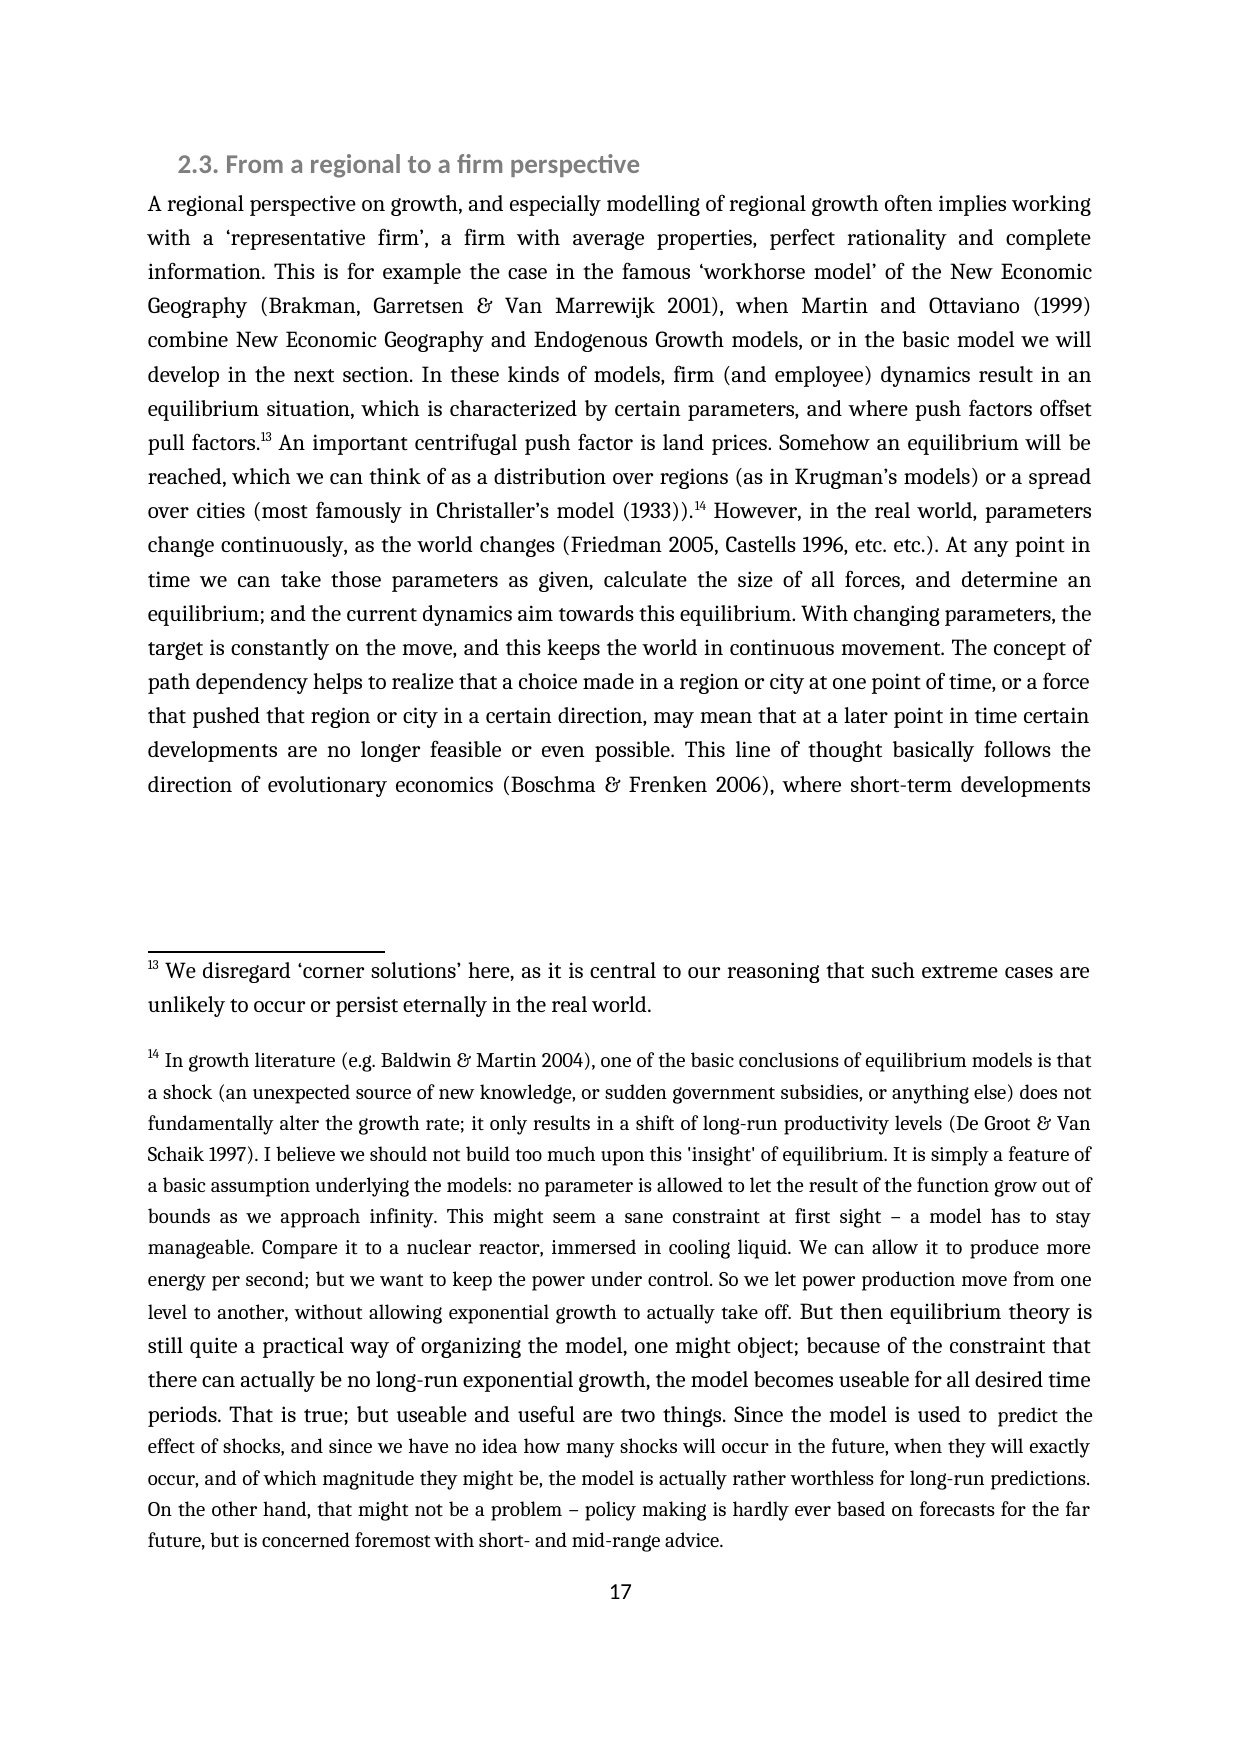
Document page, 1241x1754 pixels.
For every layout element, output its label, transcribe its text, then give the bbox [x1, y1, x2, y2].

subtitle From a regional to a firm perspective [177, 148, 1093, 181]
text A regional perspective on growth, and especially modelling of regional growth often implies working with a ‘representative firm’, a firm with average properties, perfect rationality and complete information. This is for example the case in the famous ‘workhorse model’ of the New Economic Geography (Brakman, Garretsen & Van Marrewijk 2001), when Martin and Ottaviano (1999) combine New Economic Geography and Endogenous Growth models, or in the basic model we will develop in the next section. In these kinds of models, firm (and employee) dynamics result in an equilibrium situation, which is characterized by certain parameters, and where push factors offset pull factors. An important centrifugal push factor is land prices. Somehow an equilibrium will be reached, which we can think of as a distribution over regions (as in Krugman’s models) or a spread over cities (most famously in Christaller’s model (1933)). However, in the real world, parameters change continuously, as the world changes (Friedman 2005, Castells 1996, etc. etc.). At any point in time we can take those parameters as given, calculate the size of all forces, and determine an equilibrium; and the current dynamics aim towards this equilibrium. With changing parameters, the target is constantly on the move, and this keeps the world in continuous movement. The concept of path dependency helps to realize that a choice made in a region or city at one point of time, or a force that pushed that region or city in a certain direction, may mean that at a later point in time certain developments are no longer feasible or even possible. This line of thought basically follows the direction of evolutionary economics (Boschma & Frenken 2006), where short-term developments and long-term history (as in Hall 1998) meet. Evolutionary economics also allows for greater heterogeneity among firms, stressing the role of individual choices (Wennekers & Thurik 1999). [148, 191, 1093, 837]
